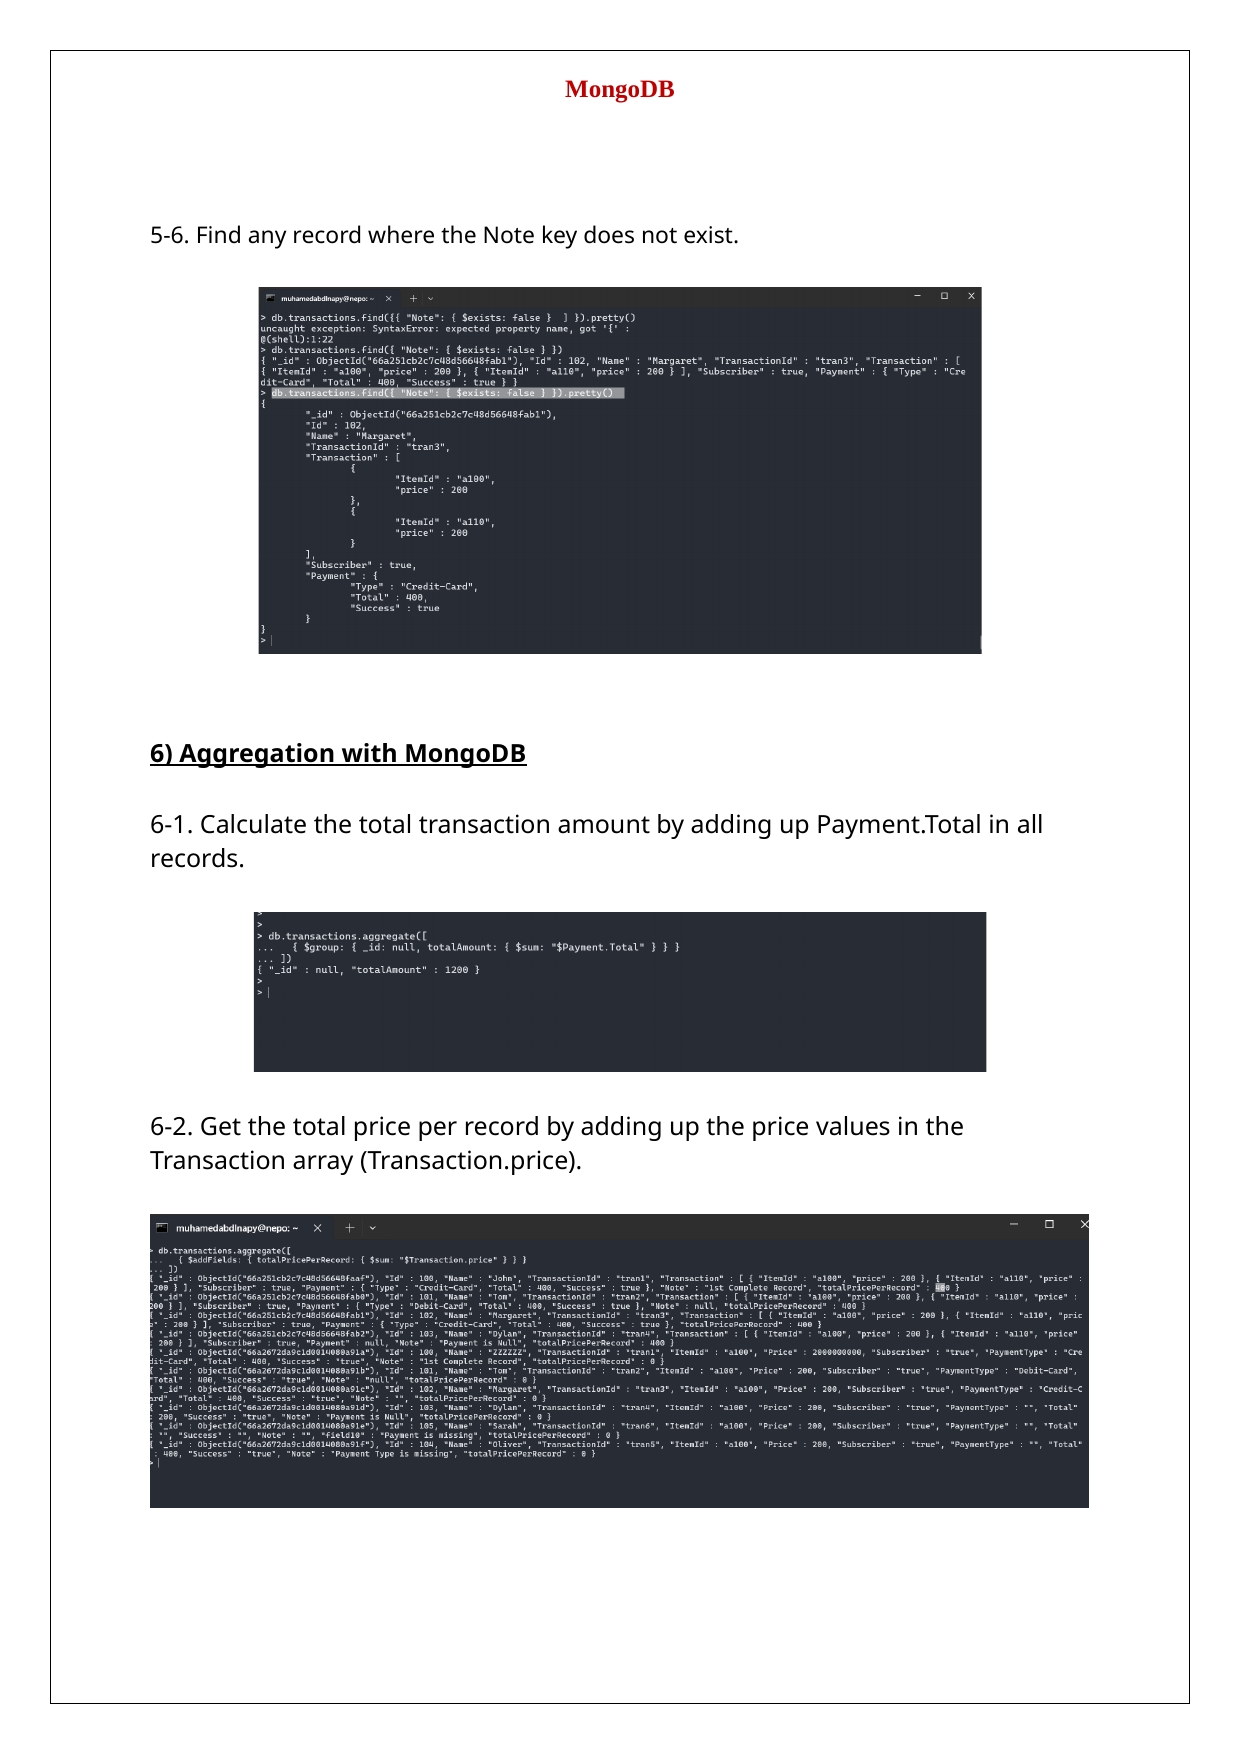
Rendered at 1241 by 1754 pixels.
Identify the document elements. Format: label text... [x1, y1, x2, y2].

picture [150, 1214, 1089, 1508]
picture [253, 912, 987, 1072]
text 6) Aggregation with MongoDB [150, 735, 1090, 769]
text 6-2. Get the total price per record by adding up the price values in the Transaction array (Transaction.price). [150, 1109, 1090, 1177]
text 5-6. Find any record where the Note key does not exist. [150, 219, 1090, 250]
text 6-1. Calculate the total transaction amount by adding up Payment.Total in all records. [150, 807, 1090, 875]
picture [258, 287, 982, 654]
